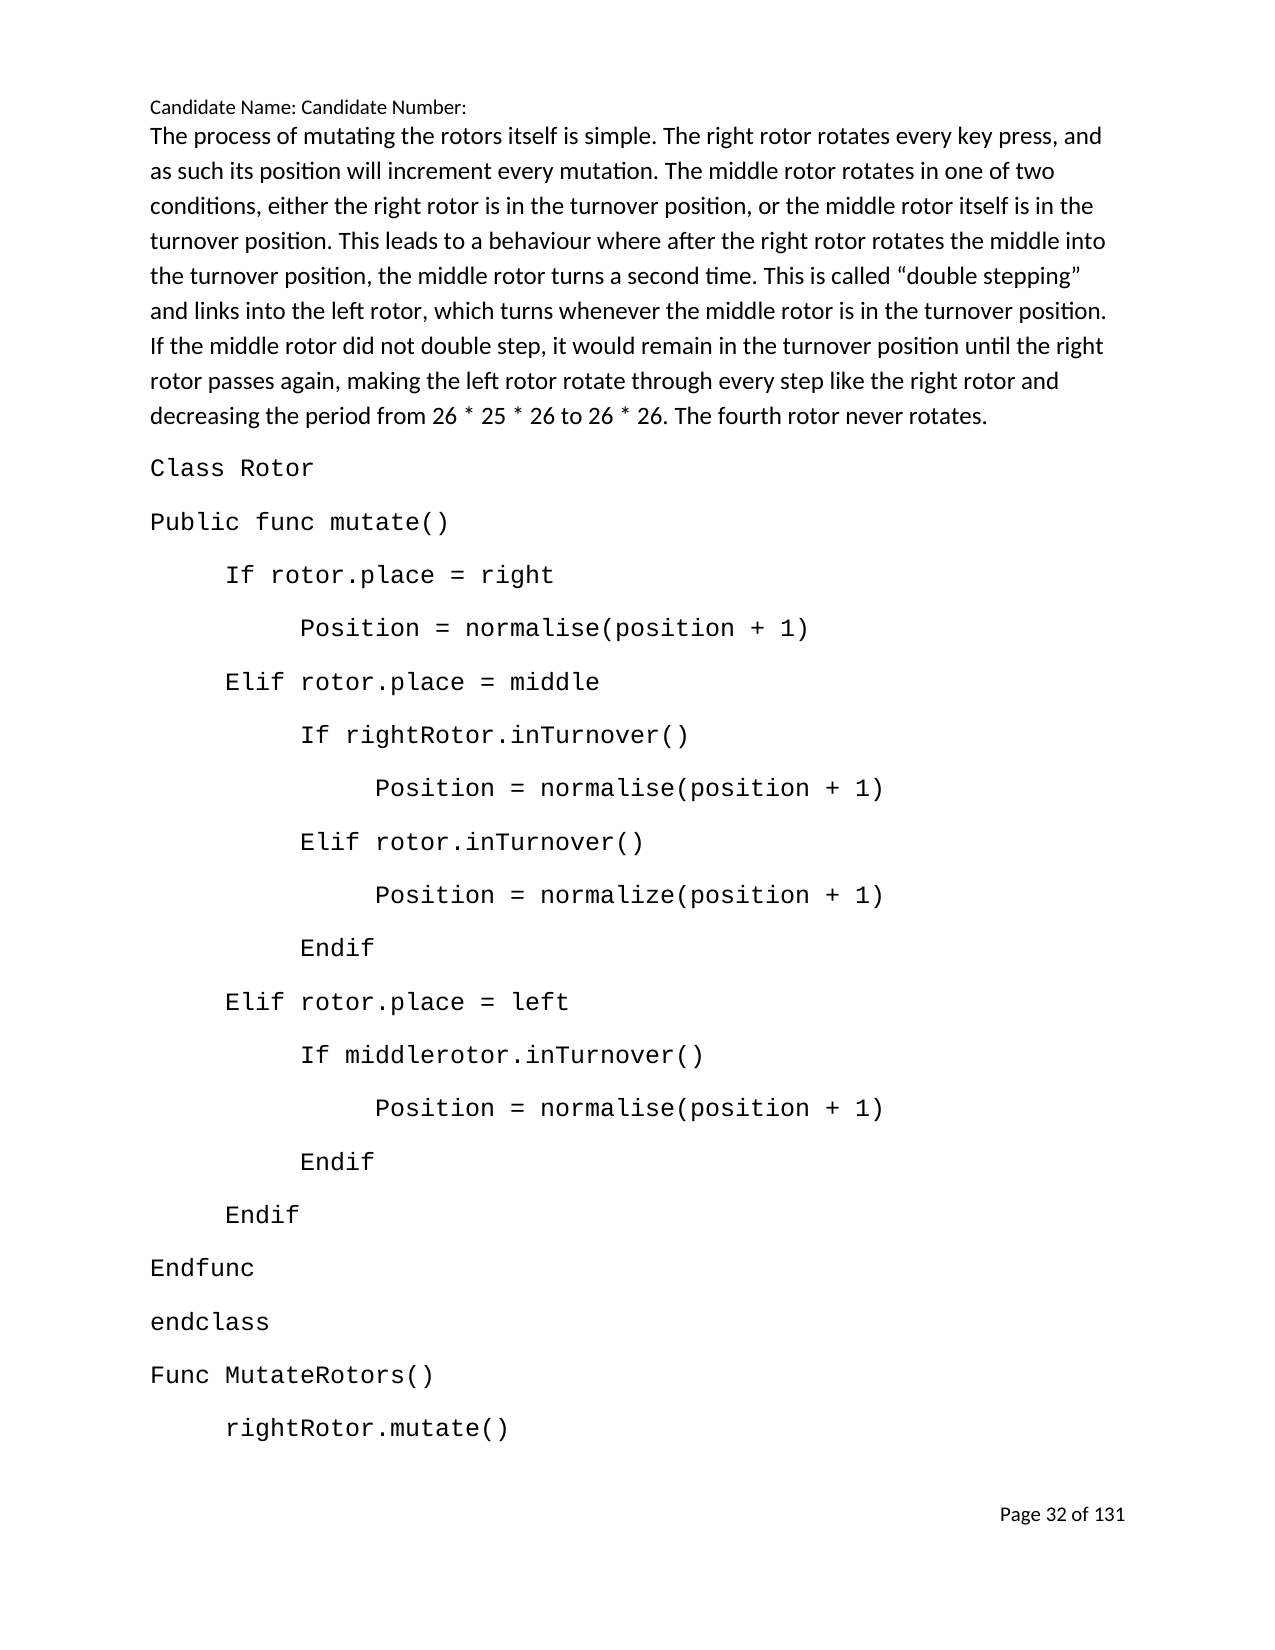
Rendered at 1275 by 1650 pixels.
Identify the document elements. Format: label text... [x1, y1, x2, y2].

text Func MutateRotors() [150, 1362, 1125, 1391]
text Position = normalise(position + 1) [150, 776, 1125, 804]
text Endfunc [150, 1256, 1125, 1284]
text If rightRotor.inTurnover() [150, 722, 1125, 751]
text Endif [150, 1149, 1125, 1177]
text If rotor.place = right [150, 562, 1125, 591]
text Elif rotor.place = left [150, 989, 1125, 1017]
text Endif [150, 1202, 1125, 1231]
text rightRotor.mutate() [150, 1416, 1125, 1444]
text Position = normalise(position + 1) [150, 616, 1125, 644]
text Elif rotor.inTurnover() [150, 829, 1125, 857]
text The process of mutating the rotors itself is simple. The right rotor rotates every key press, and as such its position will increment every mutation. The middle rotor rotates in one of two conditions, either the right rotor is in the turnover position, or the middle rotor itself is in the turnover position. This leads to a behaviour where after the right rotor rotates the middle into the turnover position, the middle rotor turns a second time. This is called “double stepping” and links into the left rotor, which turns whenever the middle rotor is in the turnover position. If the middle rotor did not double step, it would remain in the turnover position until the right rotor passes again, making the left rotor rotate through every step like the right rotor and decreasing the period from 26 * 25 * 26 to 26 * 26. The fourth rotor never rotates. [150, 120, 1125, 431]
text Position = normalise(position + 1) [150, 1096, 1125, 1124]
text Public func mutate() [150, 509, 1125, 537]
text If middlerotor.inTurnover() [150, 1042, 1125, 1071]
text Class Rotor [150, 456, 1125, 484]
text Elif rotor.place = middle [150, 669, 1125, 697]
text Endif [150, 936, 1125, 964]
text endclass [150, 1309, 1125, 1337]
text Position = normalize(position + 1) [150, 882, 1125, 911]
